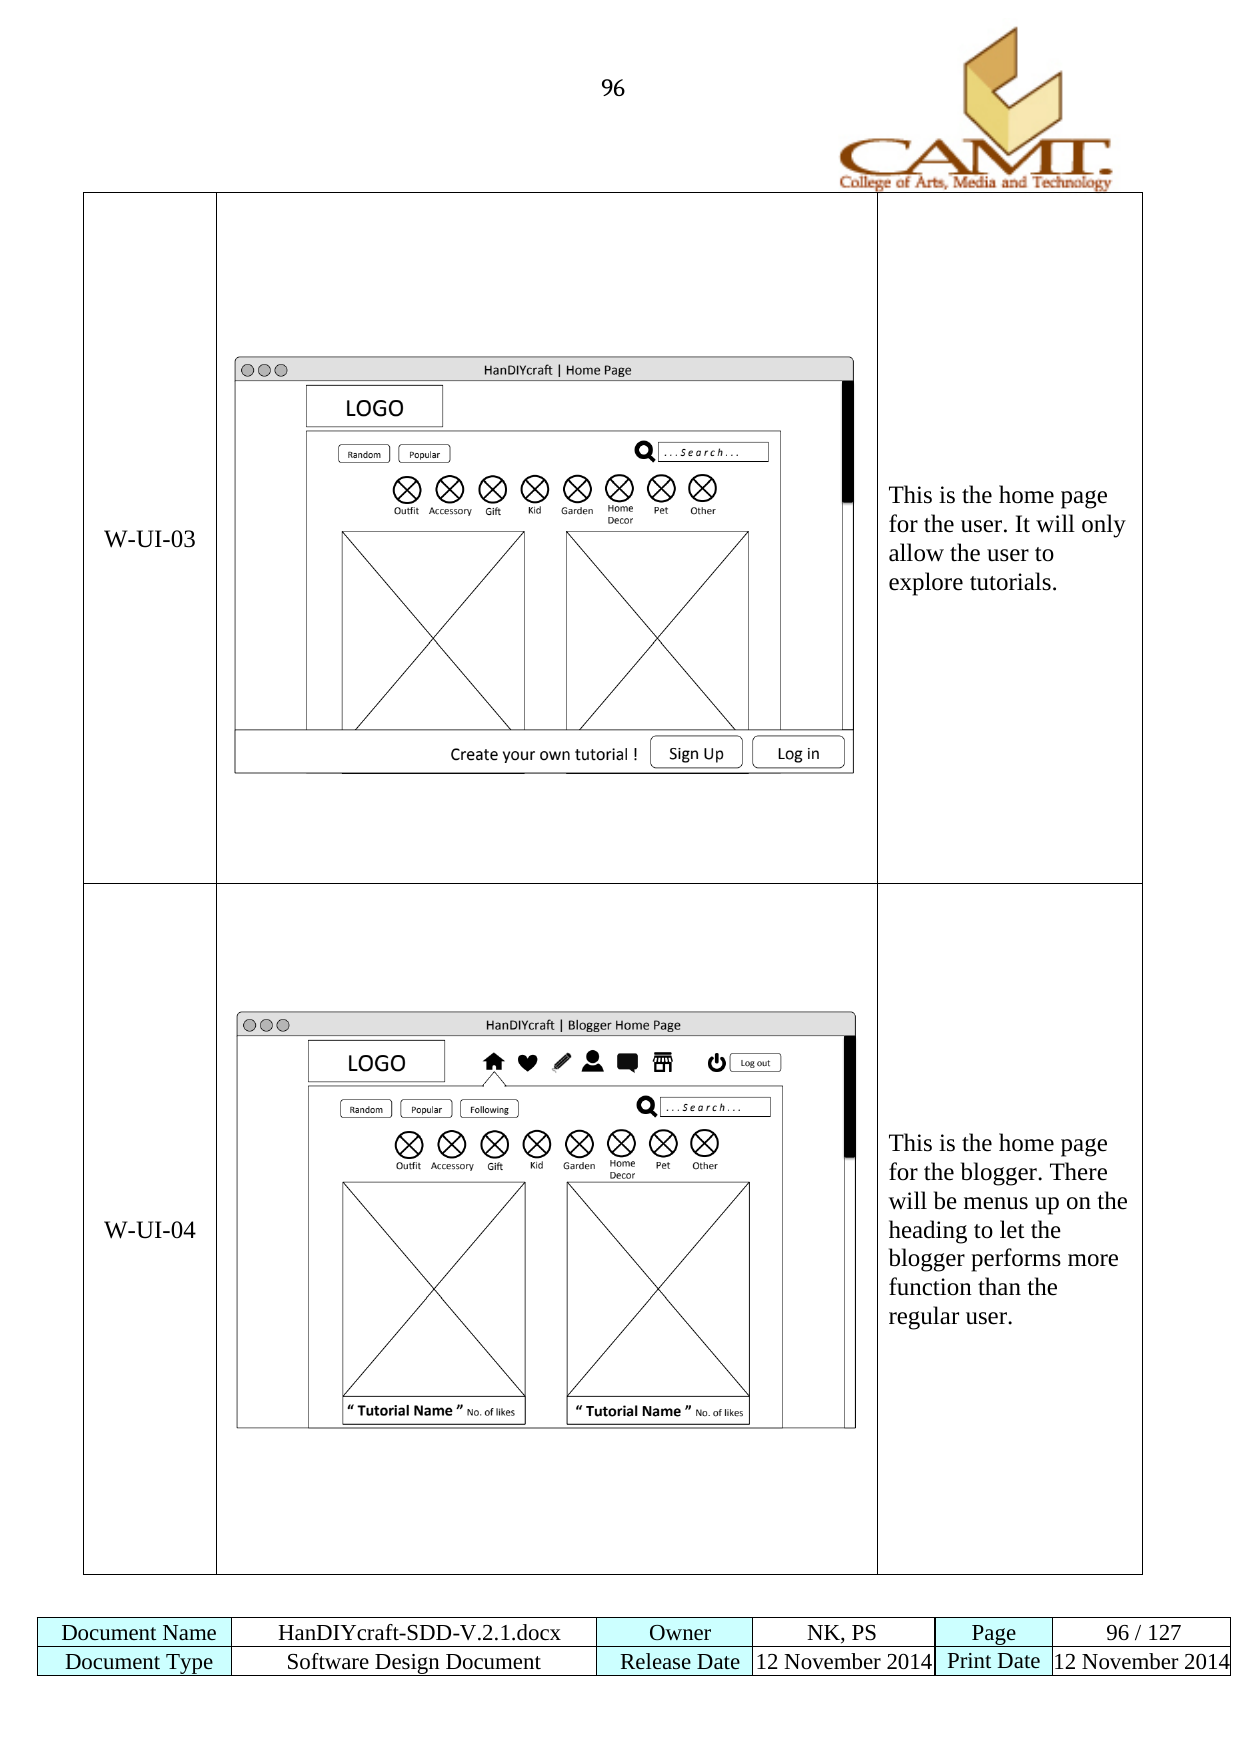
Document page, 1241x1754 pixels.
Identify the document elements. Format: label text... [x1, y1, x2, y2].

table_cell [217, 193, 877, 883]
table_cell W-UI-03 [84, 193, 216, 883]
picture [755, 18, 1221, 207]
table_cell [217, 884, 877, 1574]
table_cell This is the home page for the blogger. There will be menus up on the heading to let the blogger performs more function than the regular user. [878, 884, 1142, 1574]
table_cell W-UI-04 [84, 884, 216, 1574]
table_cell This is the home page for the user. It will only allow the user to explore tutorials. [878, 193, 1142, 883]
